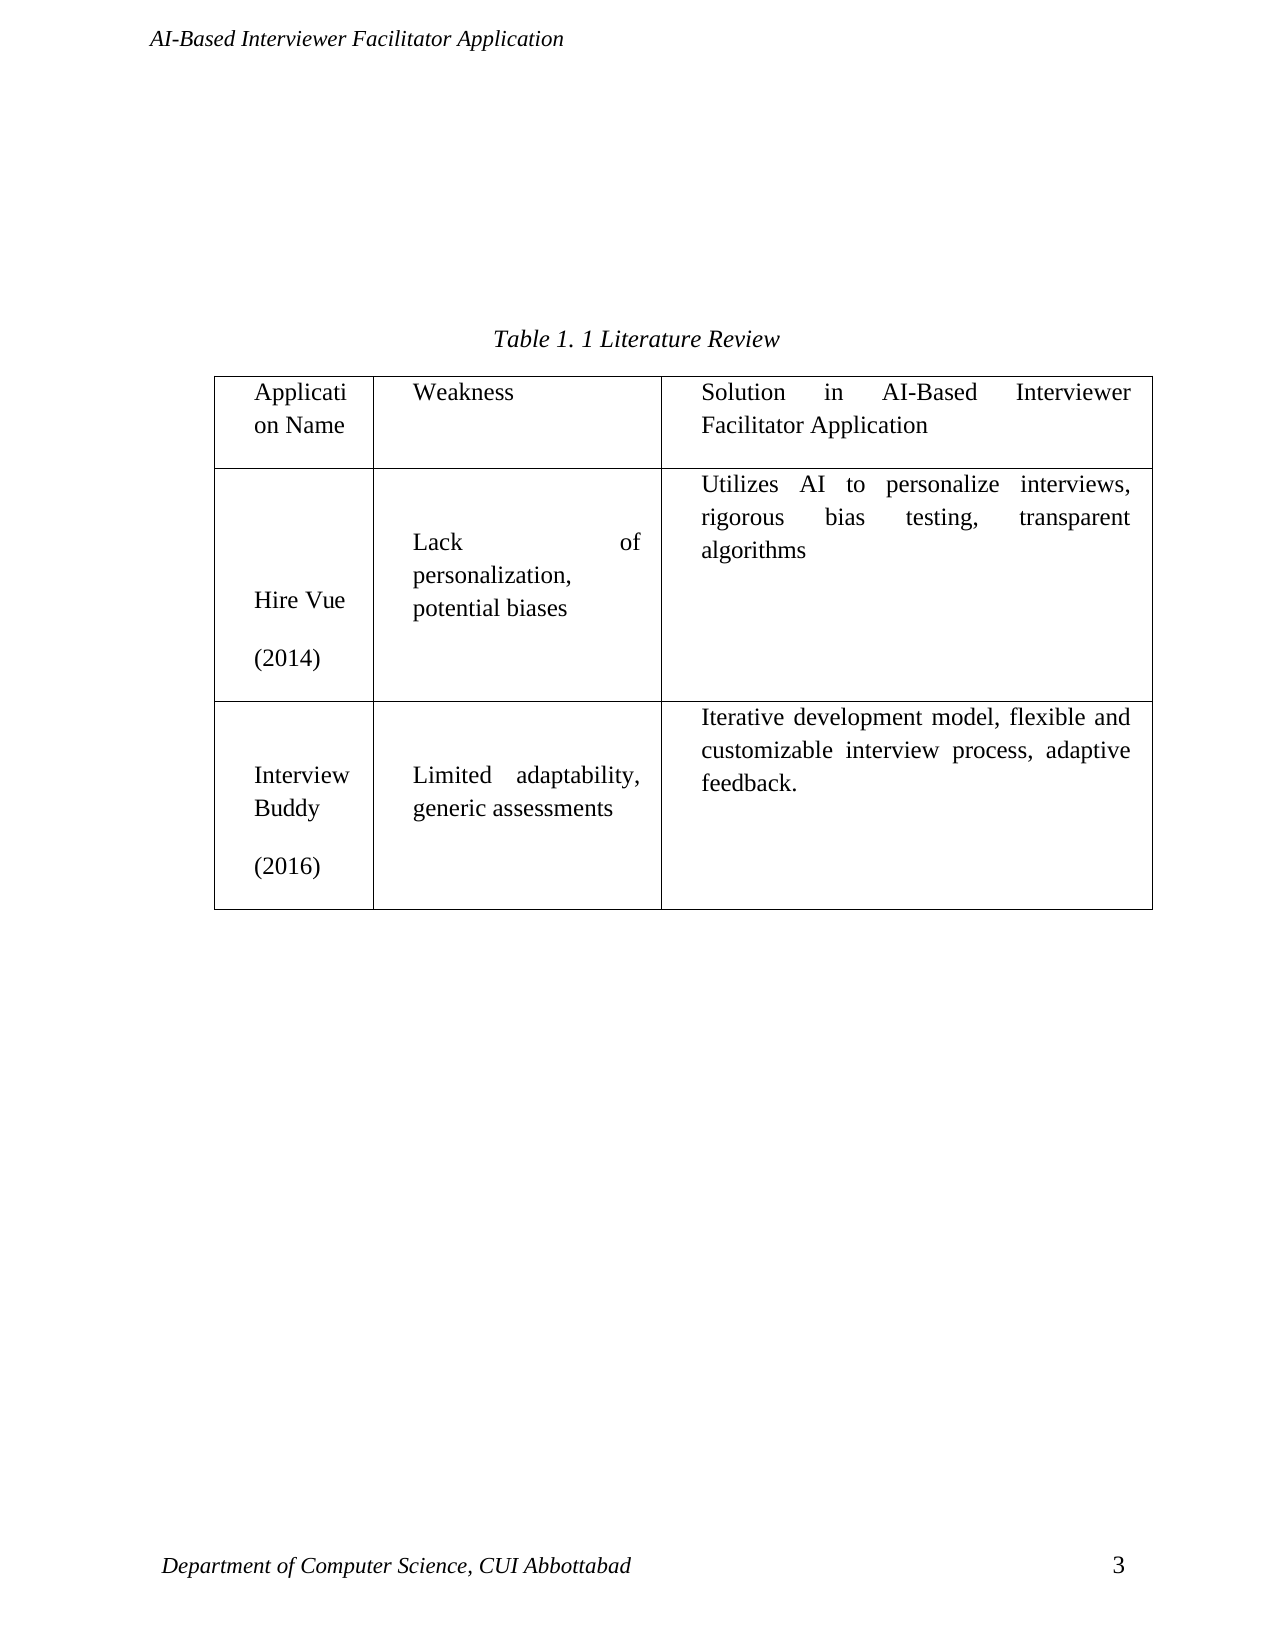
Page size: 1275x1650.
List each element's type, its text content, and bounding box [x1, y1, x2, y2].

table_header Application Name [215, 377, 373, 468]
table_cell Limited adaptability, generic assessments [374, 702, 661, 909]
table_header Weakness [374, 377, 661, 468]
table_cell Lack of personalization, potential biases [374, 469, 661, 701]
table_cell Hire Vue (2014) [215, 469, 373, 701]
text Table 1. 1 Literature Review [150, 324, 1125, 353]
table_cell Utilizes AI to personalize interviews, rigorous bias testing, transparent algorithms [662, 469, 1152, 701]
table_cell Interview Buddy (2016) [215, 702, 373, 909]
table_header Solution in AI-Based Interviewer Facilitator Application [662, 377, 1152, 468]
table_cell Iterative development model, flexible and customizable interview process, adaptive feedback. [662, 702, 1152, 909]
